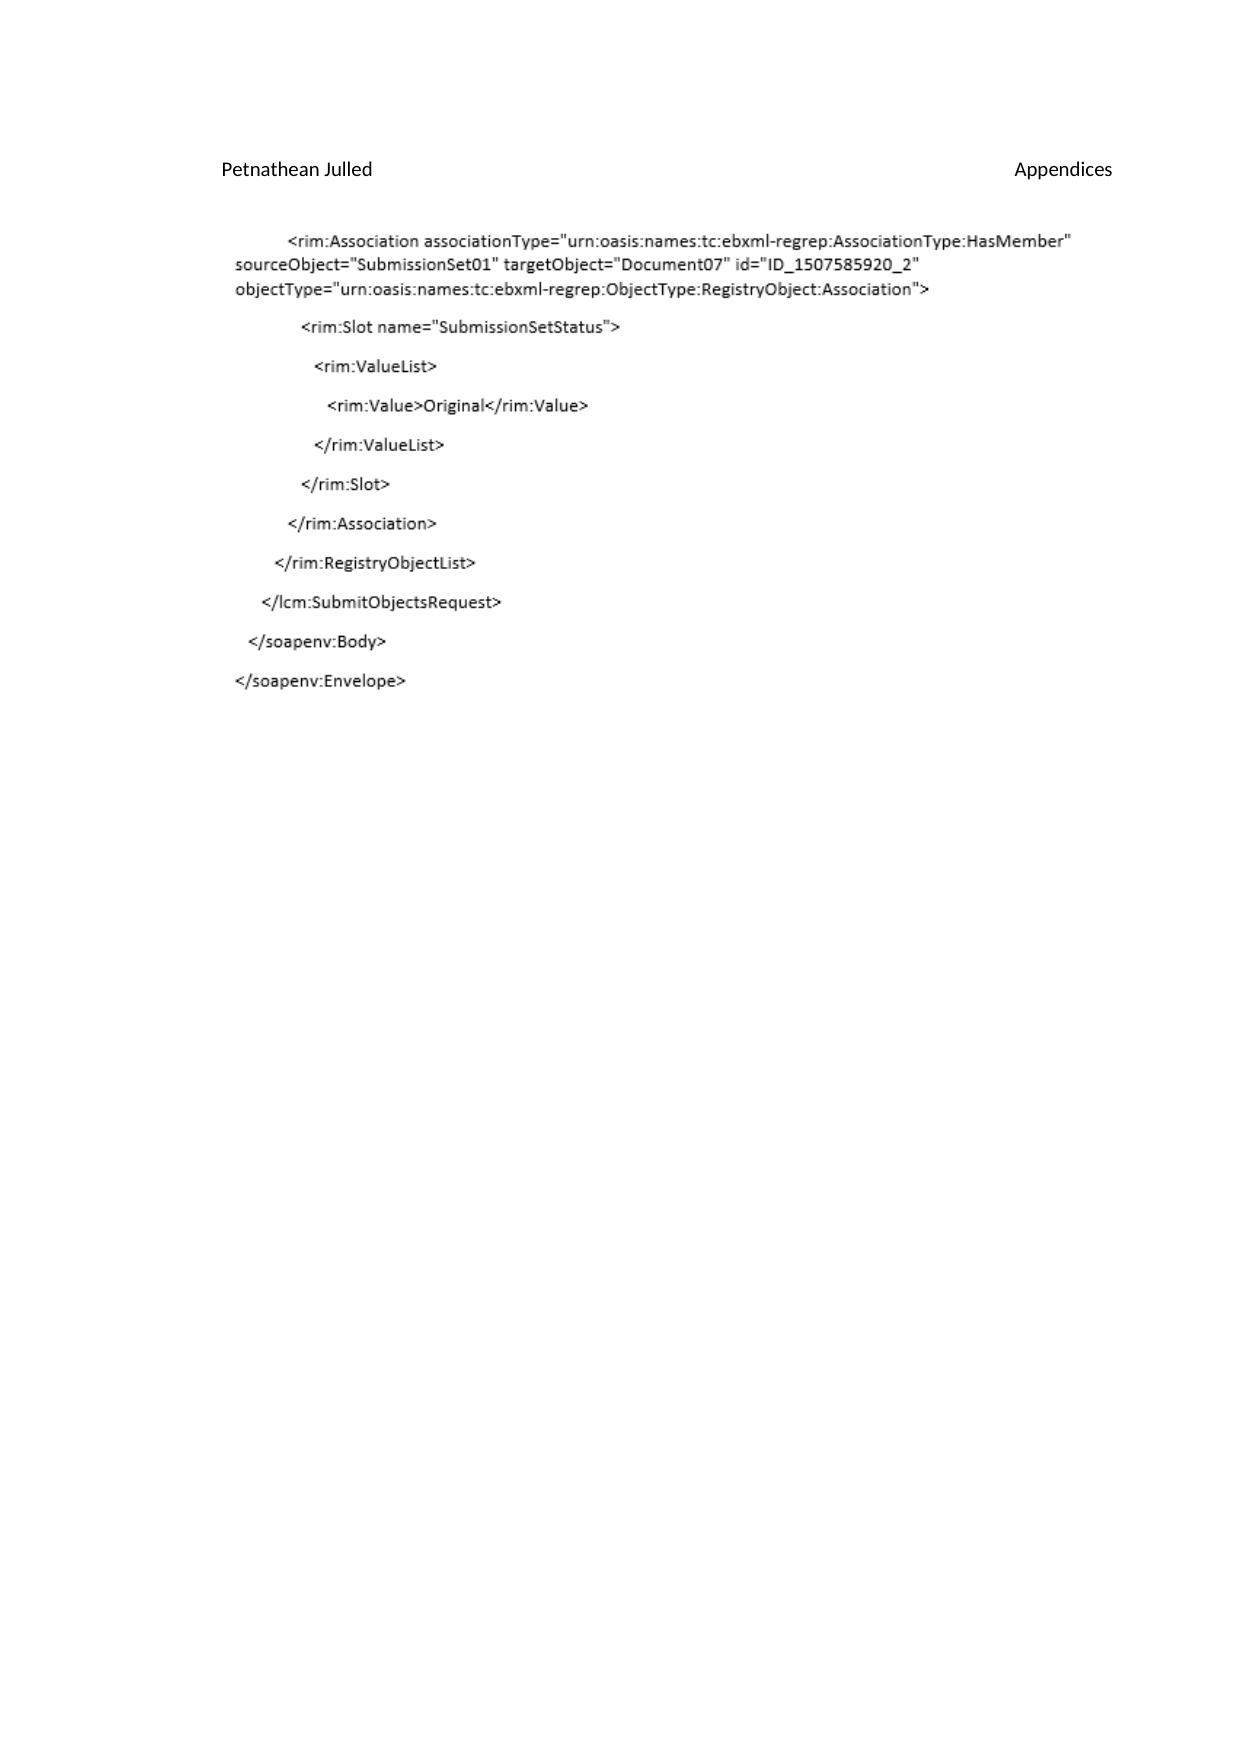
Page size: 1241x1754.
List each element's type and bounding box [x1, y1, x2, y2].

picture [221, 221, 1093, 700]
